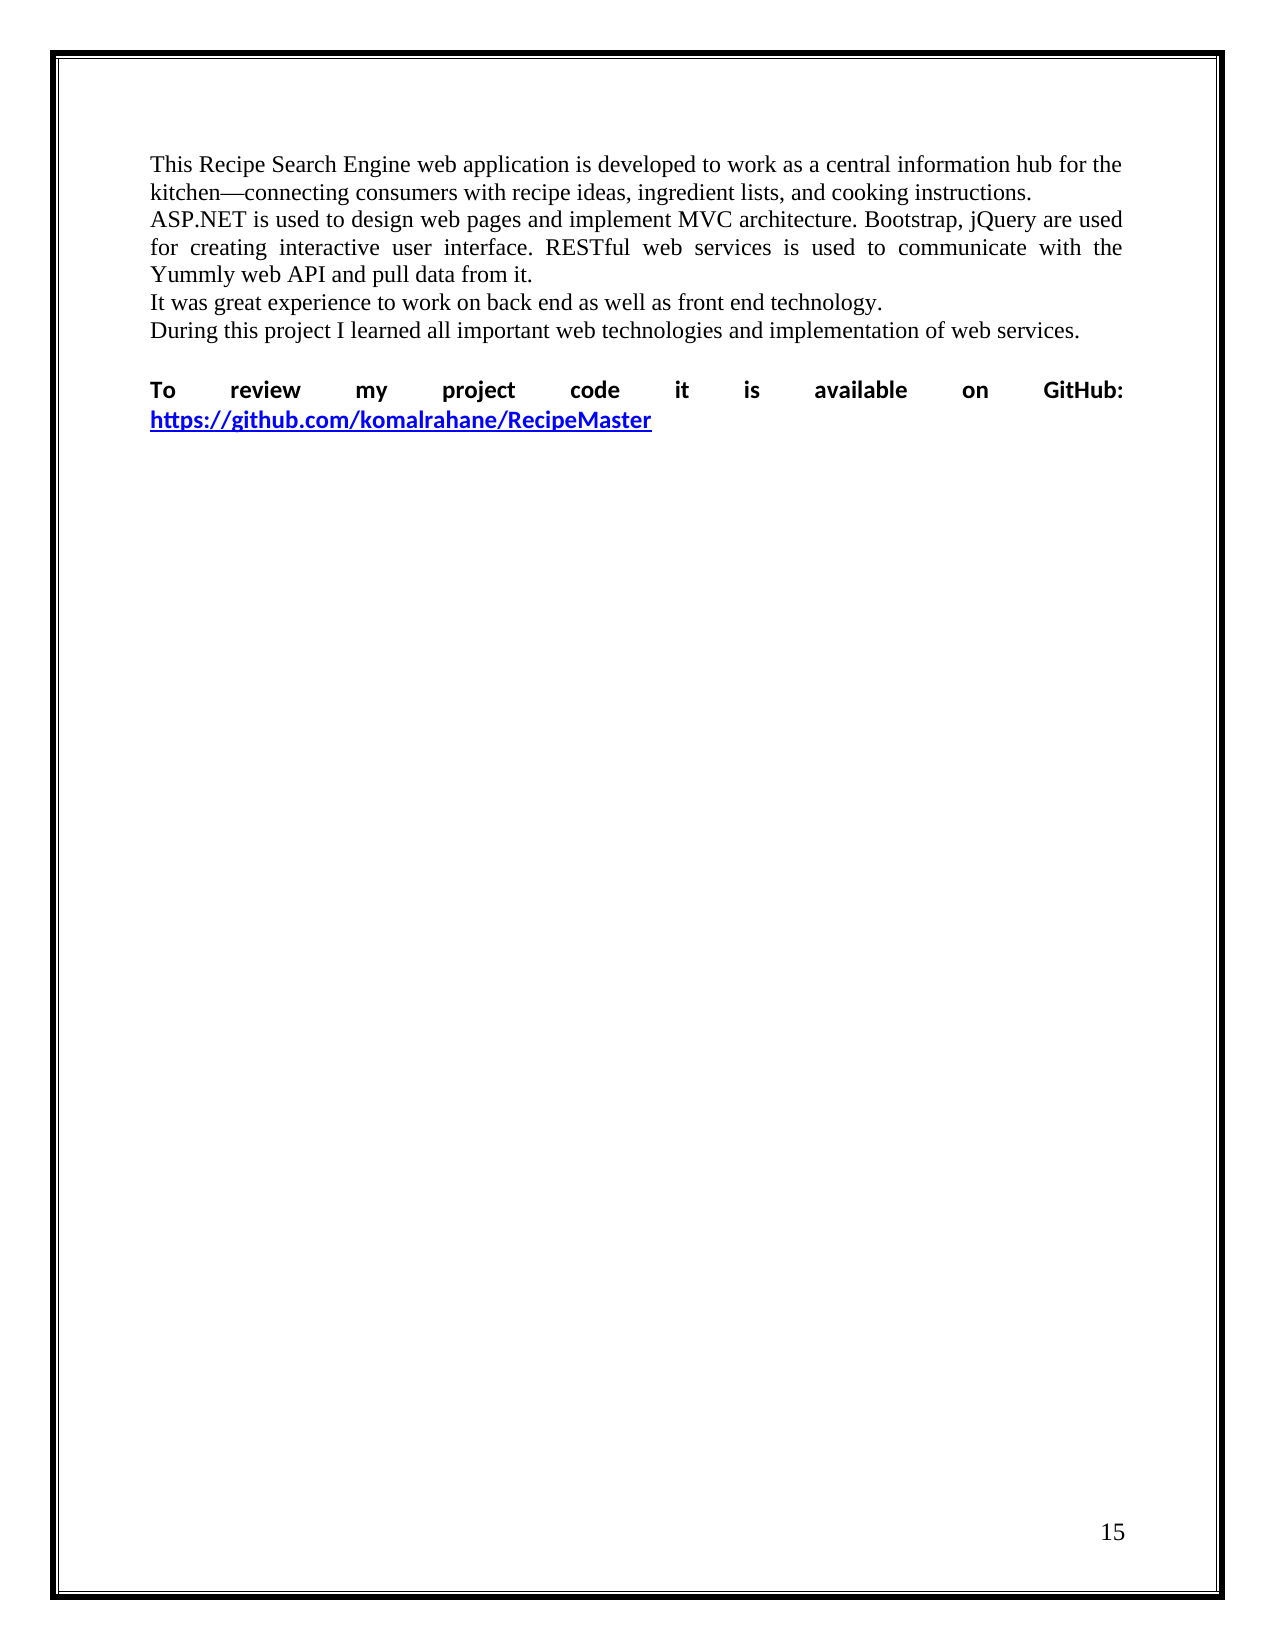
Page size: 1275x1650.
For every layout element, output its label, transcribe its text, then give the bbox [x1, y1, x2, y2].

text It was great experience to work on back end as well as front end technology. [150, 288, 1125, 316]
text During this project I learned all important web technologies and implementation of web services. [150, 316, 1125, 343]
text To review my project code it is available on GitHub: https://github.com/komalrahane/RecipeMaster [150, 374, 1125, 435]
text This Recipe Search Engine web application is developed to work as a central information hub for the kitchen—connecting consumers with recipe ideas, ingredient lists, and cooking instructions. [150, 150, 1125, 205]
text ASP.NET is used to design web pages and implement MVC architecture. Bootstrap, jQuery are used for creating interactive user interface. RESTful web services is used to communicate with the Yummly web API and pull data from it. [150, 205, 1125, 288]
